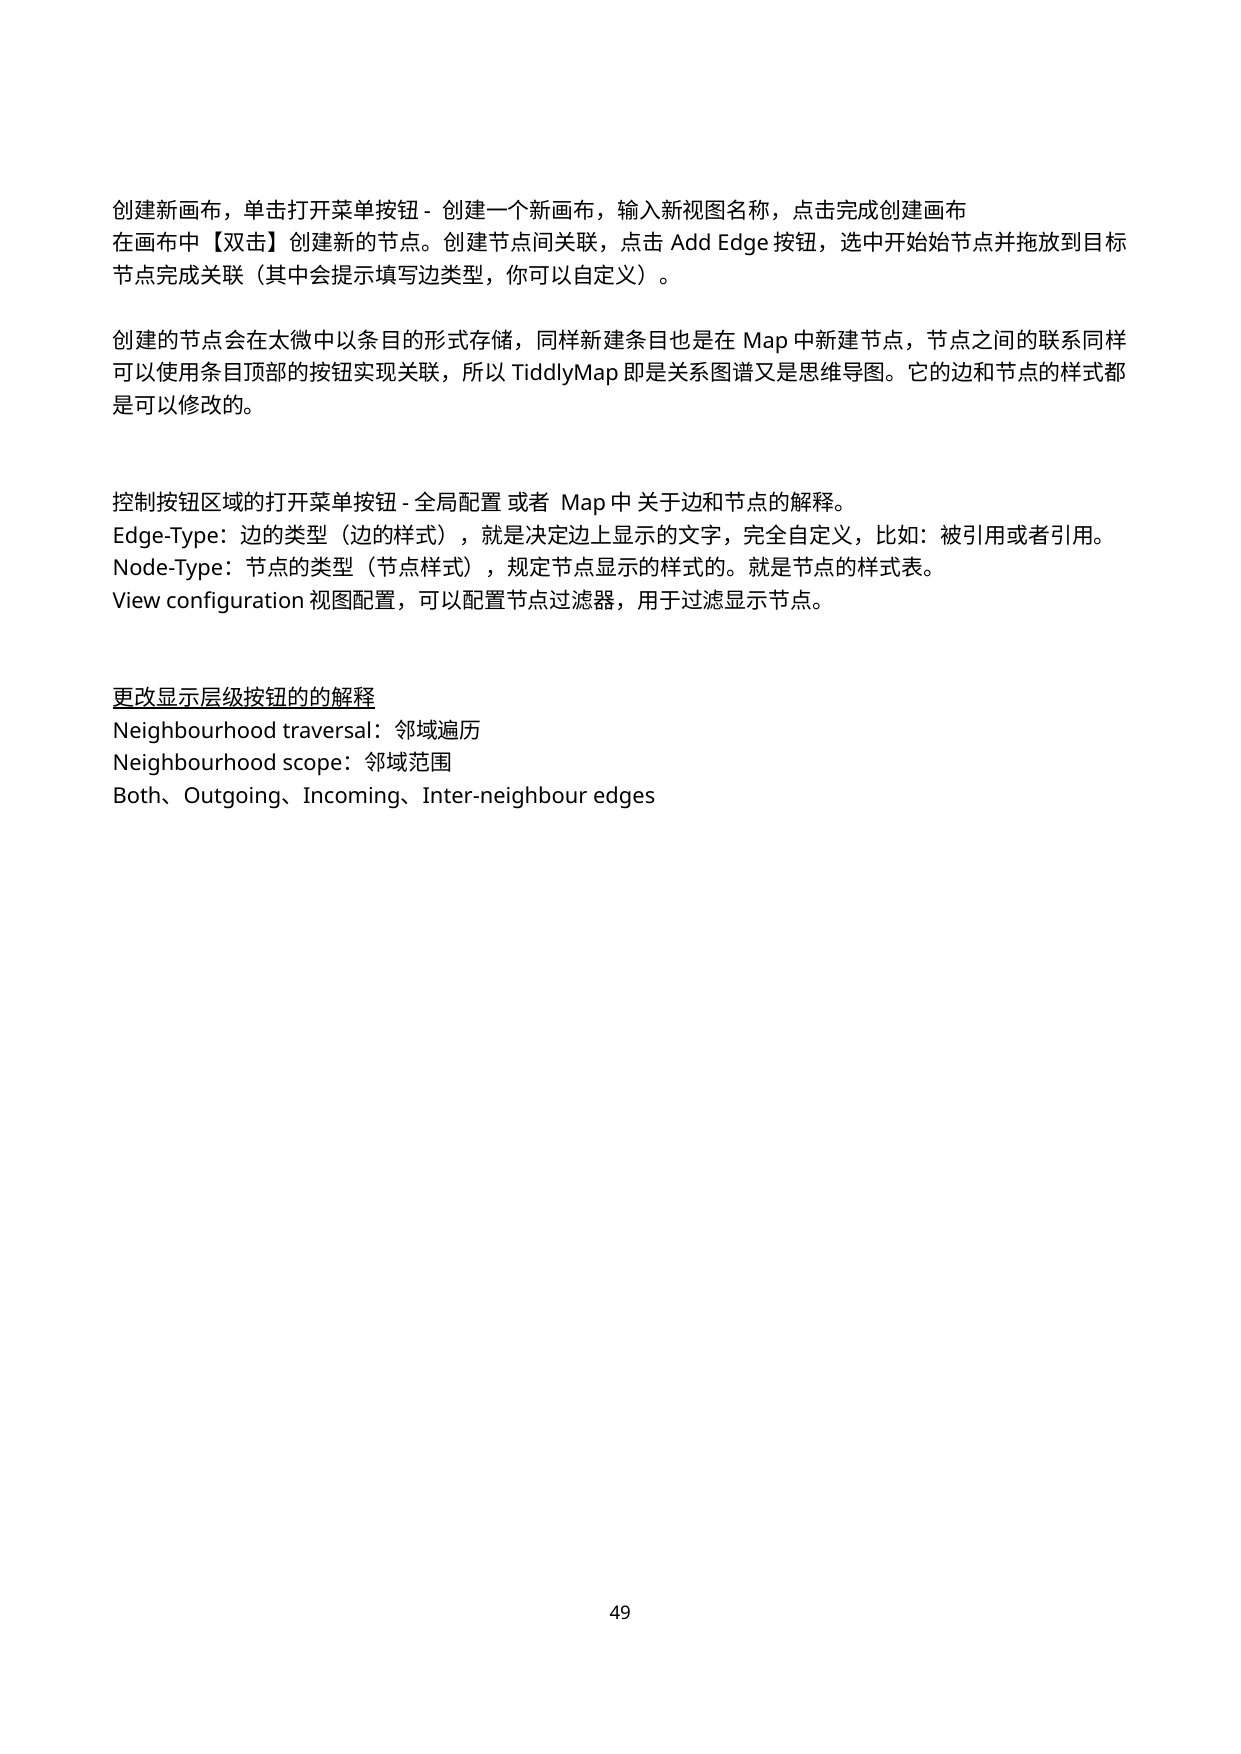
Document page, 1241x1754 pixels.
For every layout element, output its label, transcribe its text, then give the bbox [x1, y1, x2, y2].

text 更改显示层级按钮的的解释 [112, 680, 1128, 712]
text 创建新画布，单击打开菜单按钮 - 创建一个新画布，输入新视图名称，点击完成创建画布 [112, 192, 1128, 225]
text Node-Type：节点的类型（节点样式），规定节点显示的样式的。就是节点的样式表。 [112, 550, 1128, 582]
text Both、Outgoing、Incoming、Inter-neighbour edges [112, 777, 1128, 810]
text Neighbourhood traversal：邻域遍历 [112, 712, 1128, 745]
text 在画布中【双击】创建新的节点。创建节点间关联，点击Add Edge按钮，选中开始始节点并拖放到目标节点完成关联（其中会提示填写边类型，你可以自定义）。 [112, 225, 1128, 290]
text View configuration视图配置，可以配置节点过滤器，用于过滤显示节点。 [112, 582, 1128, 615]
text Neighbourhood scope：邻域范围 [112, 745, 1128, 777]
text Edge-Type：边的类型（边的样式），就是决定边上显示的文字，完全自定义，比如：被引用或者引用。 [112, 517, 1128, 550]
text 控制按钮区域的打开菜单按钮 - 全局配置 或者 Map中 关于边和节点的解释。 [112, 485, 1128, 517]
text 创建的节点会在太微中以条目的形式存储，同样新建条目也是在Map中新建节点，节点之间的联系同样可以使用条目顶部的按钮实现关联，所以TiddlyMap即是关系图谱又是思维导图。它的边和节点的样式都是可以修改的。 [112, 322, 1128, 420]
